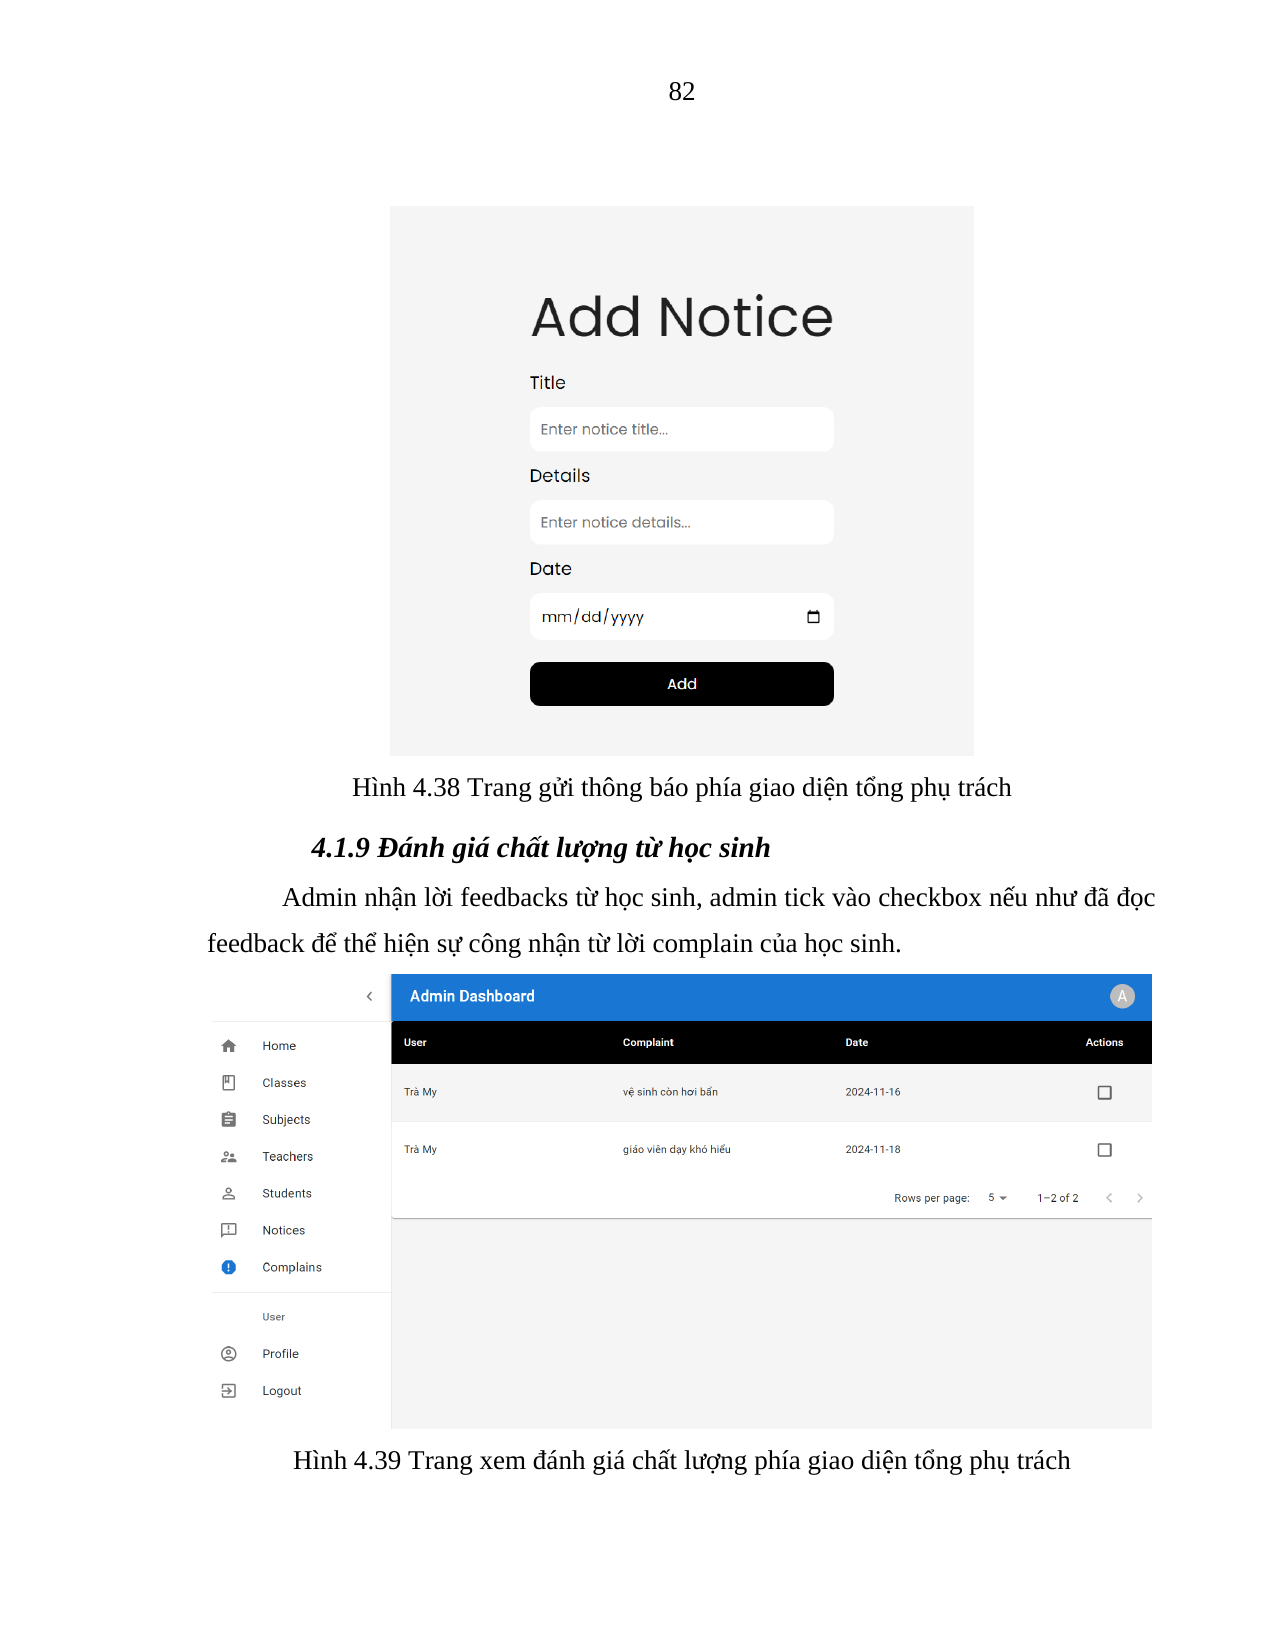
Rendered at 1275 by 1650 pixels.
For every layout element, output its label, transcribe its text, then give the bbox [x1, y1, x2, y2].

text Admin nhận lời feedbacks từ học sinh, admin tick vào checkbox nếu như đã đọc feedback để thể hiện sự công nhận từ lời complain của học sinh. [207, 881, 1157, 959]
subtitle Đánh giá chất lượng từ học sinh [236, 831, 1157, 864]
picture [211, 974, 1152, 1429]
picture [389, 206, 974, 756]
